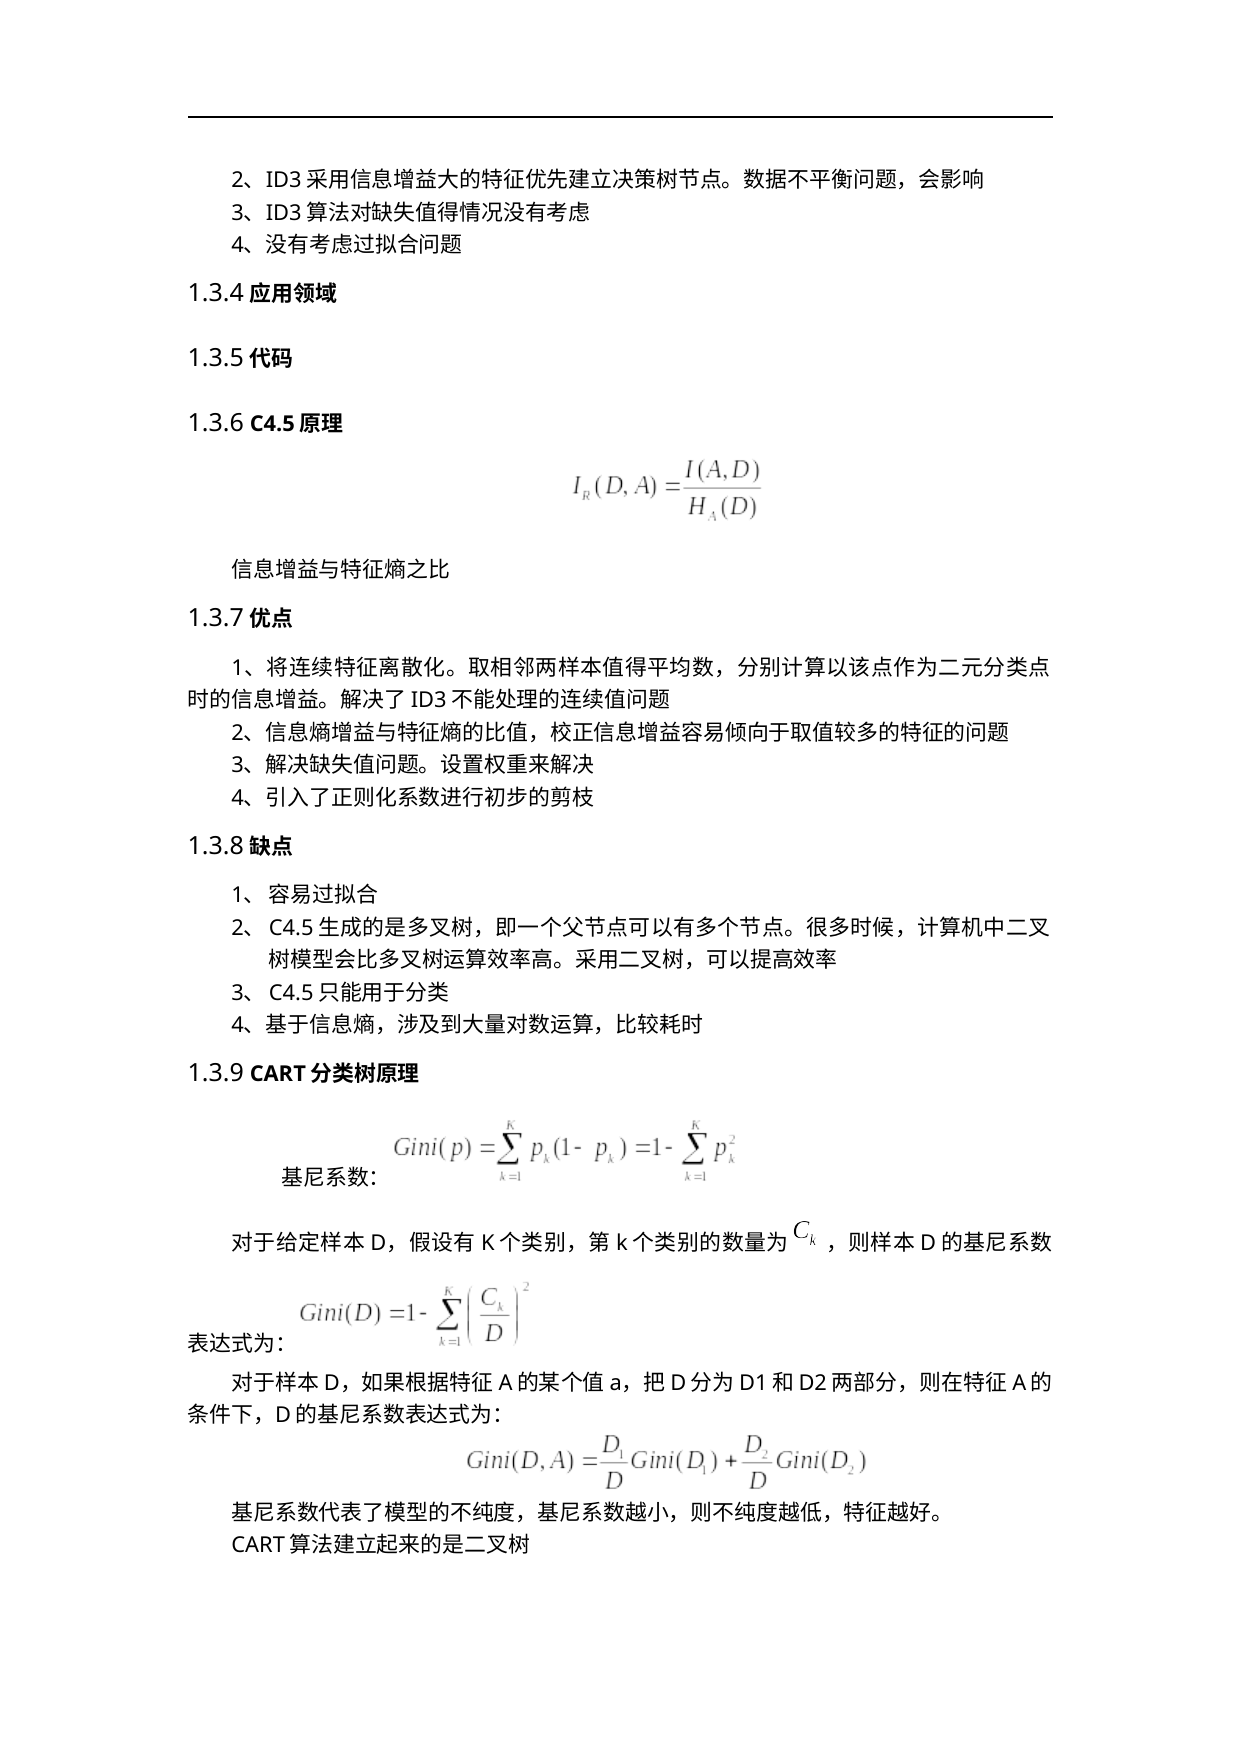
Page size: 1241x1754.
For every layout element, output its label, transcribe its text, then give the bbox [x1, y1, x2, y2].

text 3、解决缺失值问题。设置权重来解决 [187, 747, 1053, 779]
text 4、基于信息熵，涉及到大量对数运算，比较耗时 [187, 1007, 1053, 1039]
text 信息增益与特征熵之比 [187, 552, 1053, 584]
text 1、将连续特征离散化。取相邻两样本值得平均数，分别计算以该点作为二元分类点时的信息增益。解决了ID3不能处理的连续值问题 [187, 649, 1053, 714]
list 容易过拟合 [231, 877, 1053, 909]
text 2、ID3采用信息增益大的特征优先建立决策树节点。数据不平衡问题，会影响 [187, 162, 1053, 194]
subtitle 代码 [187, 324, 1053, 389]
text 基尼系数代表了模型的不纯度，基尼系数越小，则不纯度越低，特征越好。 [187, 1494, 1053, 1527]
text 4、没有考虑过拟合问题 [187, 227, 1053, 259]
list C4.5生成的是多叉树，即一个父节点可以有多个节点。很多时候，计算机中二叉树模型会比多叉树运算效率高。采用二叉树，可以提高效率 [231, 909, 1053, 974]
text 3、ID3算法对缺失值得情况没有考虑 [187, 194, 1053, 227]
subtitle 缺点 [187, 812, 1053, 877]
subtitle 应用领域 [187, 259, 1053, 324]
text 对于样本D，如果根据特征A的某个值a，把D分为D1和D2两部分，则在特征A的条件下，D的基尼系数表达式为： [187, 1364, 1053, 1429]
text 基尼系数： [237, 1104, 1053, 1202]
text 对于给定样本D，假设有K个类别，第k个类别的数量为 ，则样本D的基尼系数表达式为： [187, 1202, 1053, 1364]
subtitle CART分类树原理 [187, 1039, 1053, 1104]
text CART算法建立起来的是二叉树 [187, 1527, 1053, 1559]
text 4、引入了正则化系数进行初步的剪枝 [187, 779, 1053, 812]
text 2、信息熵增益与特征熵的比值，校正信息增益容易倾向于取值较多的特征的问题 [187, 714, 1053, 747]
list C4.5只能用于分类 [231, 974, 1053, 1007]
subtitle 优点 [187, 584, 1053, 649]
subtitle C4.5原理 [187, 389, 1053, 454]
